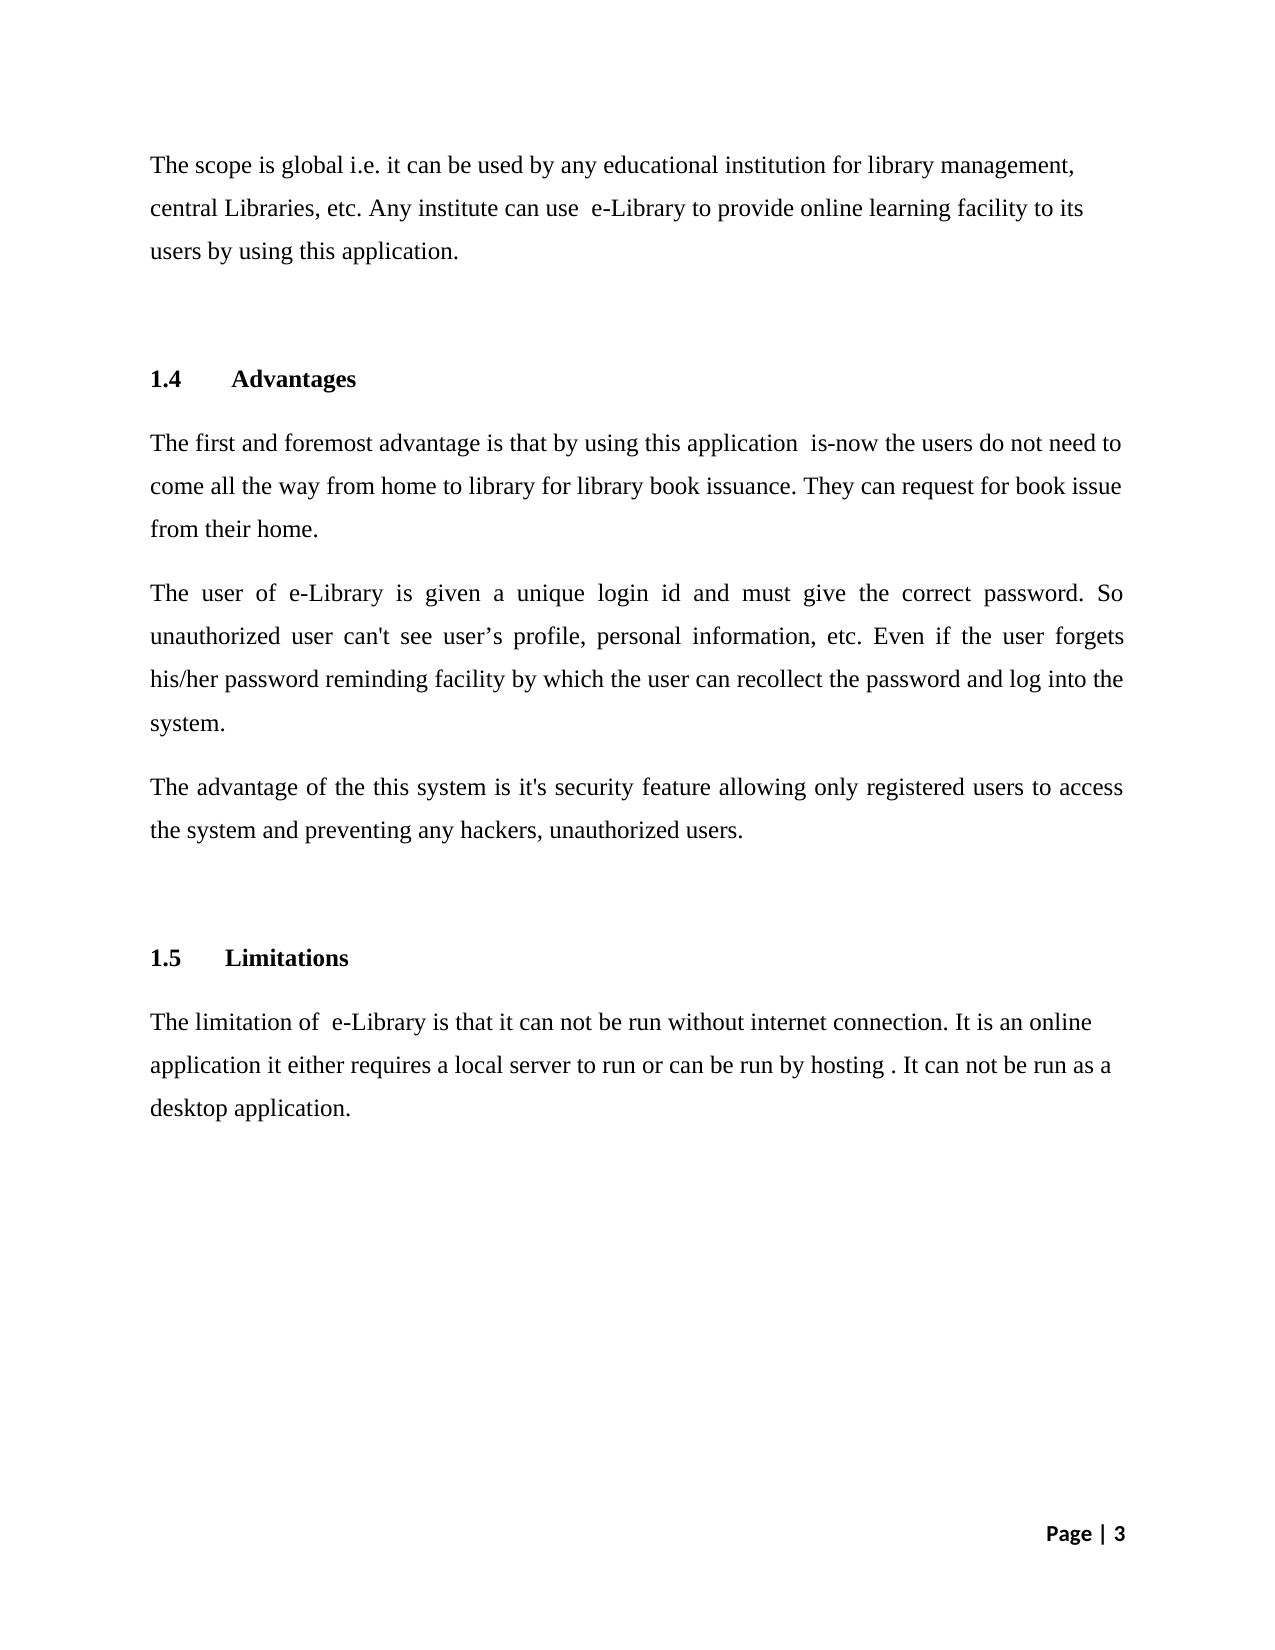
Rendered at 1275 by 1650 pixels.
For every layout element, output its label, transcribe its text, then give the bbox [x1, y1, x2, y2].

list Limitations [150, 943, 1125, 971]
text The user of e-Library is given a unique login id and must give the correct password. So unauthorized user can't see user’s profile, personal information, etc. Even if the user forgets his/her password reminding facility by which the user can recollect the password and log into the system. [150, 578, 1125, 736]
list Advantages [150, 364, 1125, 393]
text The scope is global i.e. it can be used by any educational institution for library management, central Libraries, etc. Any institute can use e-Library to provide online learning facility to its users by using this application. [150, 150, 1125, 265]
text The advantage of the this system is it's security feature allowing only registered users to access the system and preventing any hackers, unauthorized users. [150, 772, 1125, 843]
text The first and foremost advantage is that by using this application is-now the users do not need to come all the way from home to library for library book issuance. They can request for book issue from their home. [150, 428, 1125, 543]
text The limitation of e-Library is that it can not be run without internet connection. It is an online application it either requires a local server to run or can be run by hosting . It can not be run as a desktop application. [150, 1007, 1125, 1122]
